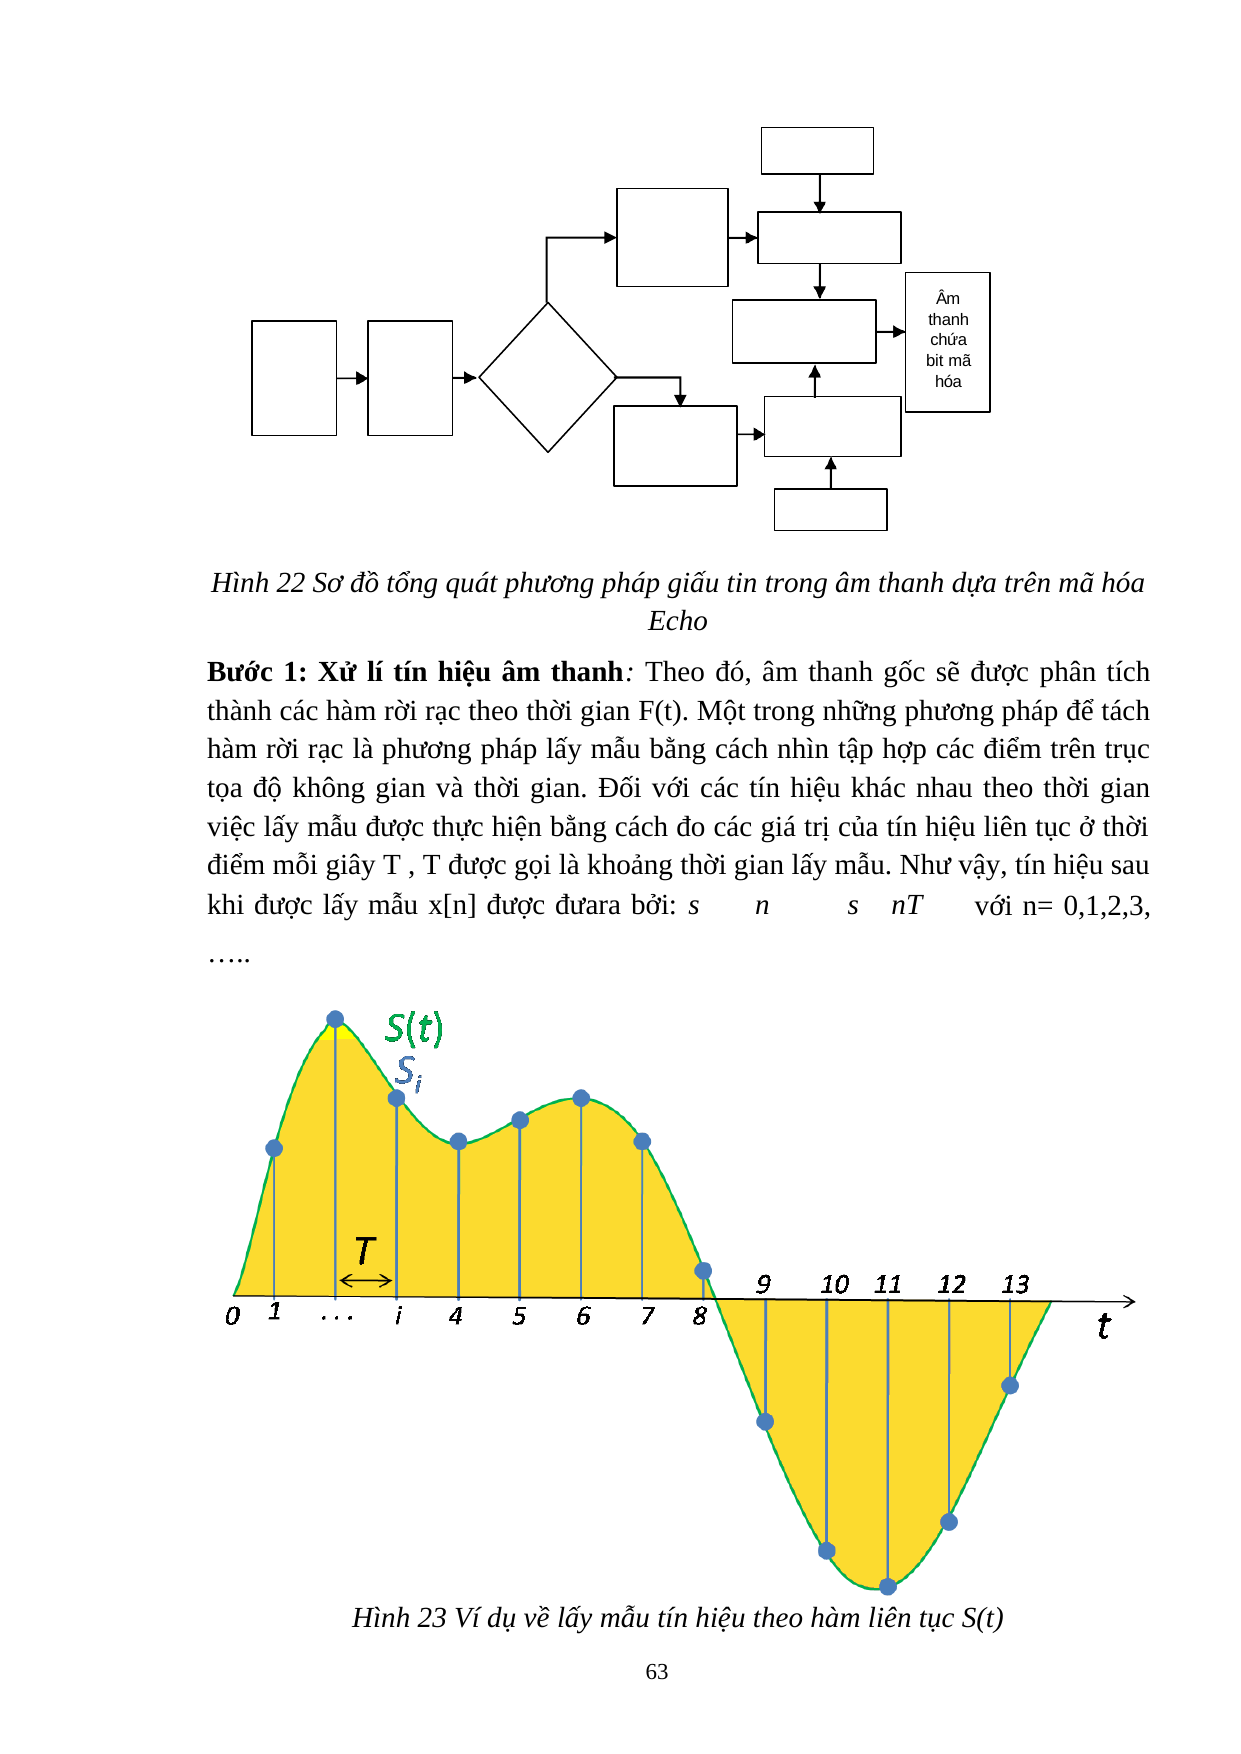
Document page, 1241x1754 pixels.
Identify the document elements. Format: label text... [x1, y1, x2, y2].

picture [206, 986, 1147, 1596]
picture [337, 371, 367, 385]
picture [813, 264, 826, 299]
picture [738, 427, 766, 441]
picture [824, 456, 837, 488]
picture [729, 231, 757, 244]
picture [813, 175, 826, 211]
picture [808, 364, 821, 398]
picture [453, 371, 477, 384]
text Hình 22 Sơ đồ tổng quát phương pháp giấu tin trong âm thanh dựa trên mã hóa Echo [207, 565, 1152, 637]
text Hình 23 Ví dụ về lấy mẫu tín hiệu theo hàm liên tục S(t) [207, 1600, 1152, 1634]
text Bước 1: Xử lí tín hiệu âm thanh: Theo đó, âm thanh gốc sẽ được phân tích thành các hàm rời rạc theo thời gian F(t). Một trong những phương pháp để tách hàm rời rạc là phương pháp lấy mẫu bằng cách nhìn tập hợp các điểm trên trục tọa độ không gian và thời gian. Đối với các tín hiệu khác nhau theo thời gian việc lấy mẫu được thực hiện bằng cách đo các giá trị của tín hiệu liên tục ở thời điểm mỗi giây T , T được gọi là khoảng thời gian lấy mẫu. Như vậy, tín hiệu sau khi được lấy mẫu x[n] được đưara bởi: s n s nT  với n= 0,1,2,3, ….. [207, 654, 1151, 969]
picture [877, 325, 905, 338]
